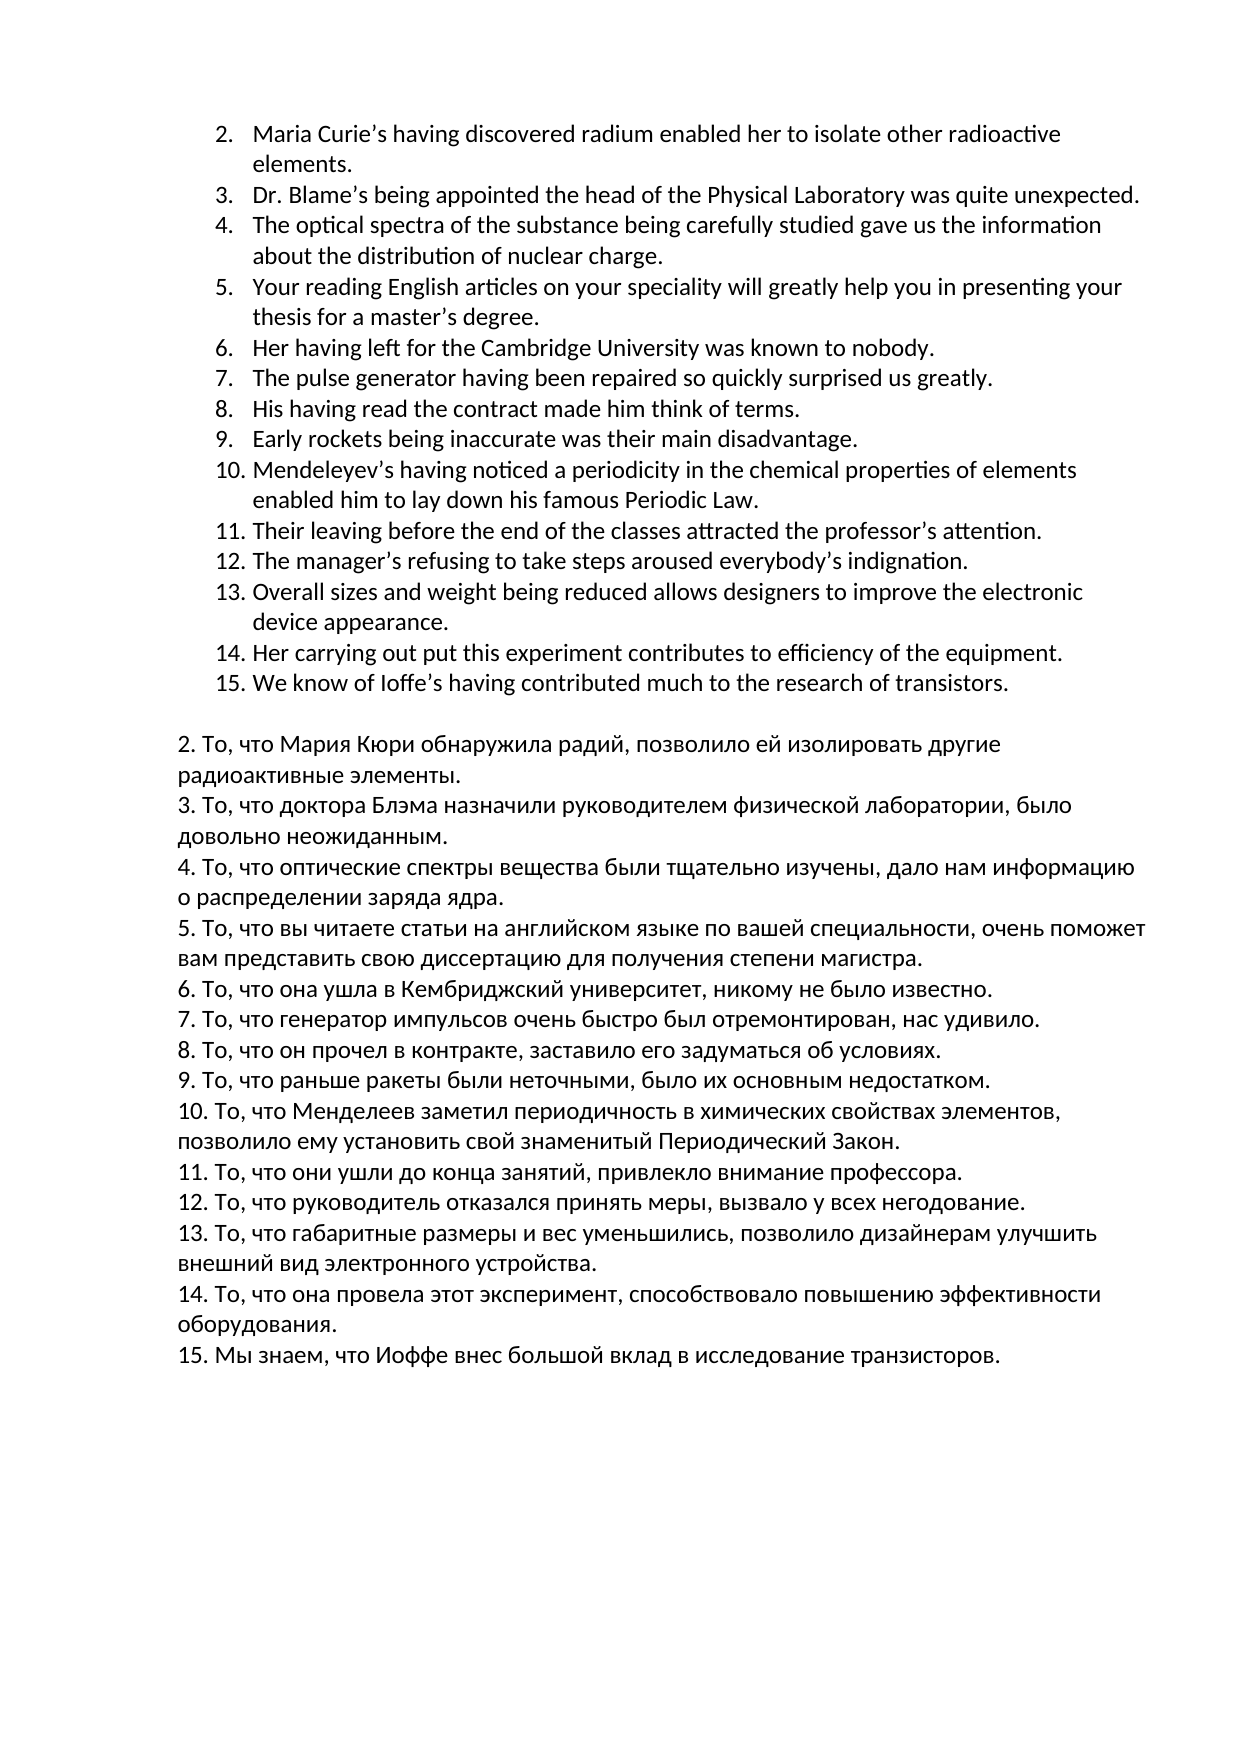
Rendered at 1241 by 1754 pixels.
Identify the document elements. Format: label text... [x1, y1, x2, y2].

text 9. То, что раньше ракеты были неточными, было их основным недостатком. [177, 1064, 1152, 1095]
text 12. То, что руководитель отказался принять меры, вызвало у всех негодование. [177, 1186, 1152, 1217]
text 10. То, что Менделеев заметил периодичность в химических свойствах элементов, позволило ему установить свой знаменитый Периодический Закон. [177, 1095, 1152, 1156]
list We know of Ioffe’s having contributed much to the research of transistors. [215, 667, 1152, 698]
list Maria Curie’s having discovered radium enabled her to isolate other radioactive elements. [215, 118, 1152, 179]
text 11. То, что они ушли до конца занятий, привлекло внимание профессора. [177, 1156, 1152, 1186]
list Mendeleyev’s having noticed a periodicity in the chemical properties of elements enabled him to lay down his famous Periodic Law. [215, 454, 1152, 515]
list The optical spectra of the substance being carefully studied gave us the information about the distribution of nuclear charge. [215, 210, 1152, 271]
text 13. То, что габаритные размеры и вес уменьшились, позволило дизайнерам улучшить внешний вид электронного устройства. [177, 1217, 1152, 1278]
list Her having left for the Cambridge University was known to nobody. [215, 332, 1152, 362]
list Overall sizes and weight being reduced allows designers to improve the electronic device appearance. [215, 576, 1152, 637]
text 6. То, что она ушла в Кембриджский университет, никому не было известно. [177, 973, 1152, 1003]
text 15. Мы знаем, что Иоффе внес большой вклад в исследование транзисторов. [177, 1339, 1152, 1369]
text 3. То, что доктора Блэма назначили руководителем физической лаборатории, было довольно неожиданным. [177, 789, 1152, 851]
list Their leaving before the end of the classes attracted the professor’s attention. [215, 515, 1152, 545]
text 2. То, что Мария Кюри обнаружила радий, позволило ей изолировать другие радиоактивные элементы. [177, 728, 1152, 789]
text 4. То, что оптические спектры вещества были тщательно изучены, дало нам информацию о распределении заряда ядра. [177, 851, 1152, 912]
list Her carrying out put this experiment contributes to efficiency of the equipment. [215, 637, 1152, 667]
text 5. То, что вы читаете статьи на английском языке по вашей специальности, очень поможет вам представить свою диссертацию для получения степени магистра. [177, 912, 1152, 973]
list Dr. Blame’s being appointed the head of the Physical Laboratory was quite unexpected. [215, 179, 1152, 210]
list The pulse generator having been repaired so quickly surprised us greatly. [215, 362, 1152, 393]
text 14. То, что она провела этот эксперимент, способствовало повышению эффективности оборудования. [177, 1278, 1152, 1339]
text 7. То, что генератор импульсов очень быстро был отремонтирован, нас удивило. [177, 1003, 1152, 1034]
list Early rockets being inaccurate was their main disadvantage. [215, 423, 1152, 454]
list Your reading English articles on your speciality will greatly help you in presenting your thesis for a master’s degree. [215, 271, 1152, 332]
list His having read the contract made him think of terms. [215, 393, 1152, 423]
list The manager’s refusing to take steps aroused everybody’s indignation. [215, 545, 1152, 576]
text 8. То, что он прочел в контракте, заставило его задуматься об условиях. [177, 1034, 1152, 1064]
